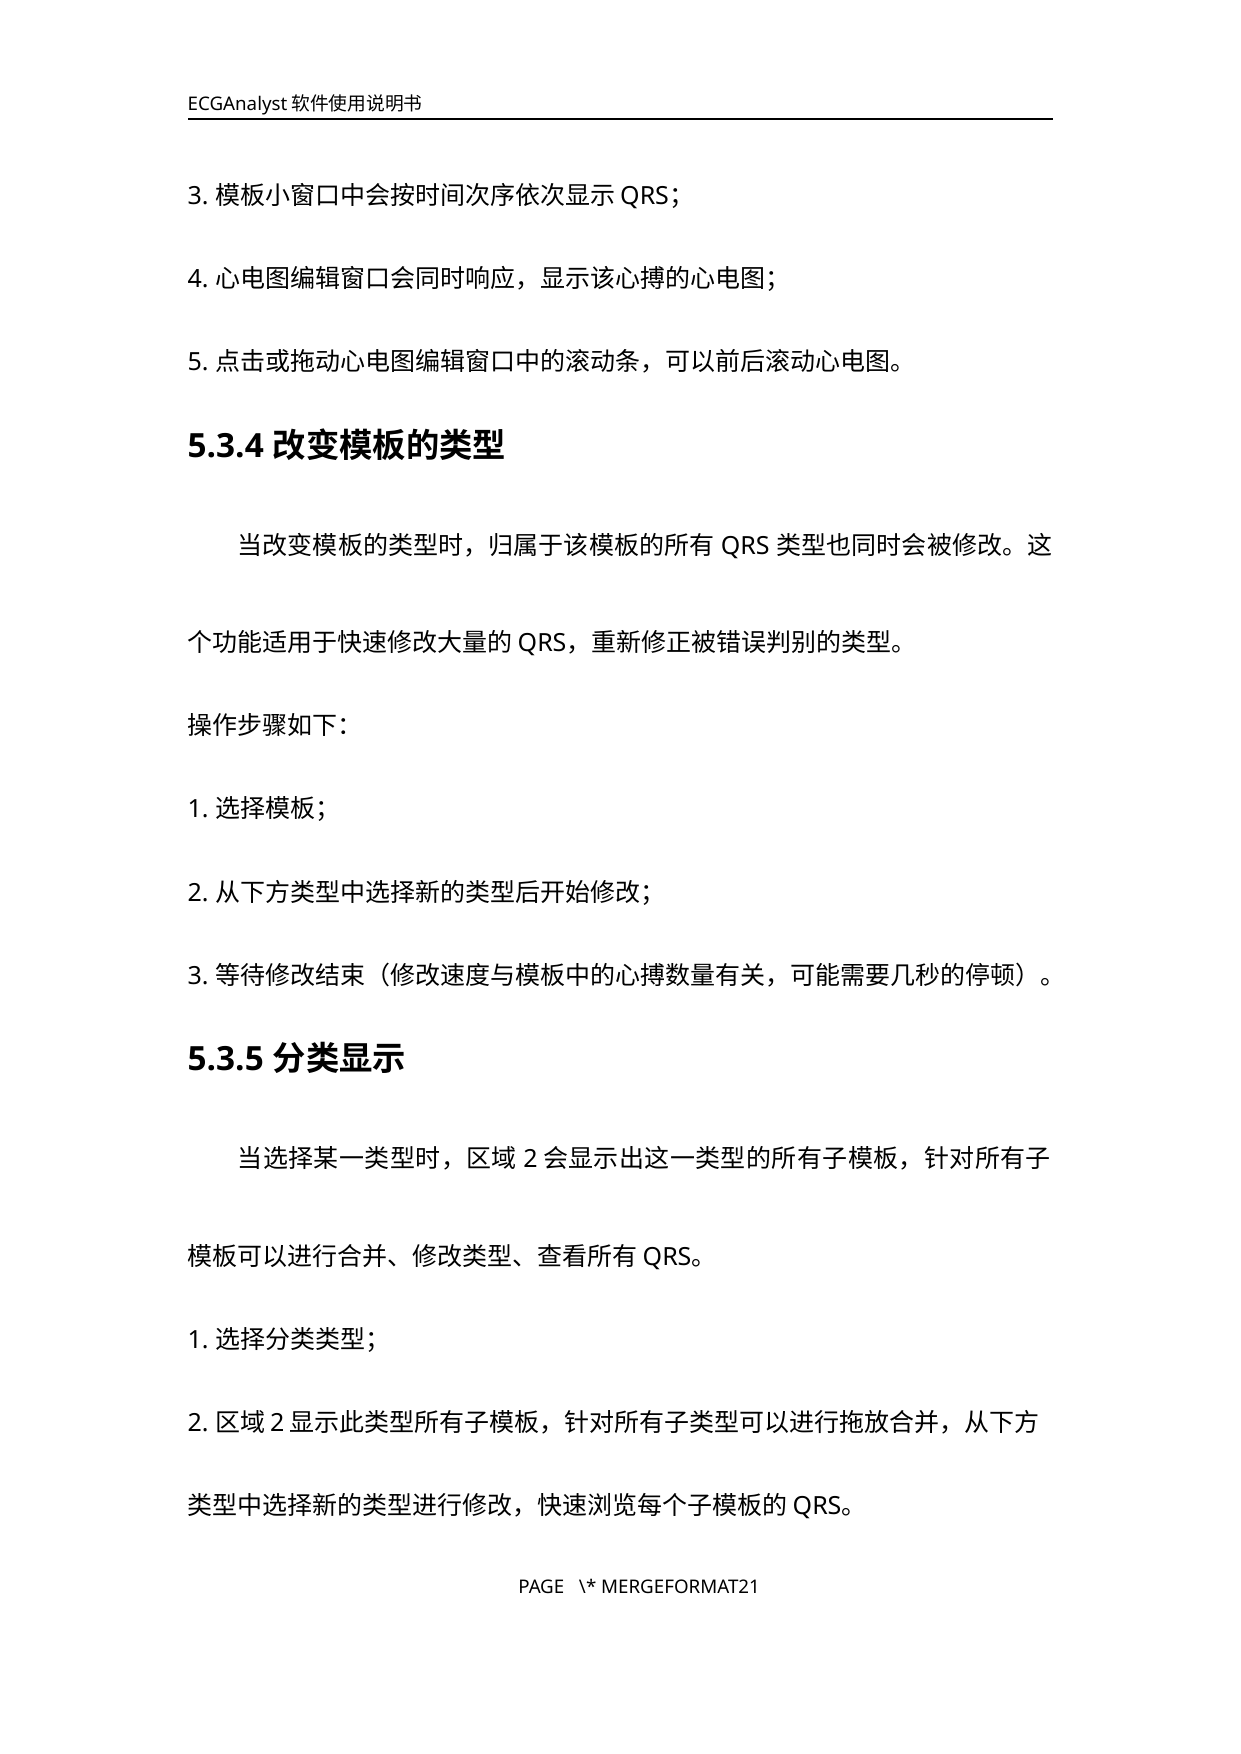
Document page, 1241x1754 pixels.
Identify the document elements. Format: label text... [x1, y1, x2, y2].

text 操作步骤如下： [187, 691, 1053, 756]
subtitle 5.3.5 分类显示 [187, 1024, 1053, 1089]
text 4. 心电图编辑窗口会同时响应，显示该心搏的心电图； [187, 244, 1053, 309]
text 2. 区域2显示此类型所有子模板，针对所有子类型可以进行拖放合并，从下方 [187, 1388, 1053, 1453]
text 2. 从下方类型中选择新的类型后开始修改； [187, 858, 1053, 923]
text 3. 模板小窗口中会按时间次序依次显示QRS； [187, 161, 1053, 226]
text 当改变模板的类型时，归属于该模板的所有QRS 类型也同时会被修改。这个功能适用于快速修改大量的QRS，重新修正被错误判别的类型。 [187, 511, 1053, 673]
text 类型中选择新的类型进行修改，快速浏览每个子模板的QRS。 [187, 1471, 1053, 1536]
text 1. 选择模板； [187, 774, 1053, 839]
text 3. 等待修改结束（修改速度与模板中的心搏数量有关，可能需要几秒的停顿）。 [187, 941, 1053, 1006]
text 1. 选择分类类型； [187, 1305, 1053, 1370]
subtitle 5.3.4 改变模板的类型 [187, 410, 1053, 475]
text 当选择某一类型时，区域2会显示出这一类型的所有子模板，针对所有子模板可以进行合并、修改类型、查看所有QRS。 [187, 1124, 1053, 1287]
text 5. 点击或拖动心电图编辑窗口中的滚动条，可以前后滚动心电图。 [187, 327, 1053, 392]
